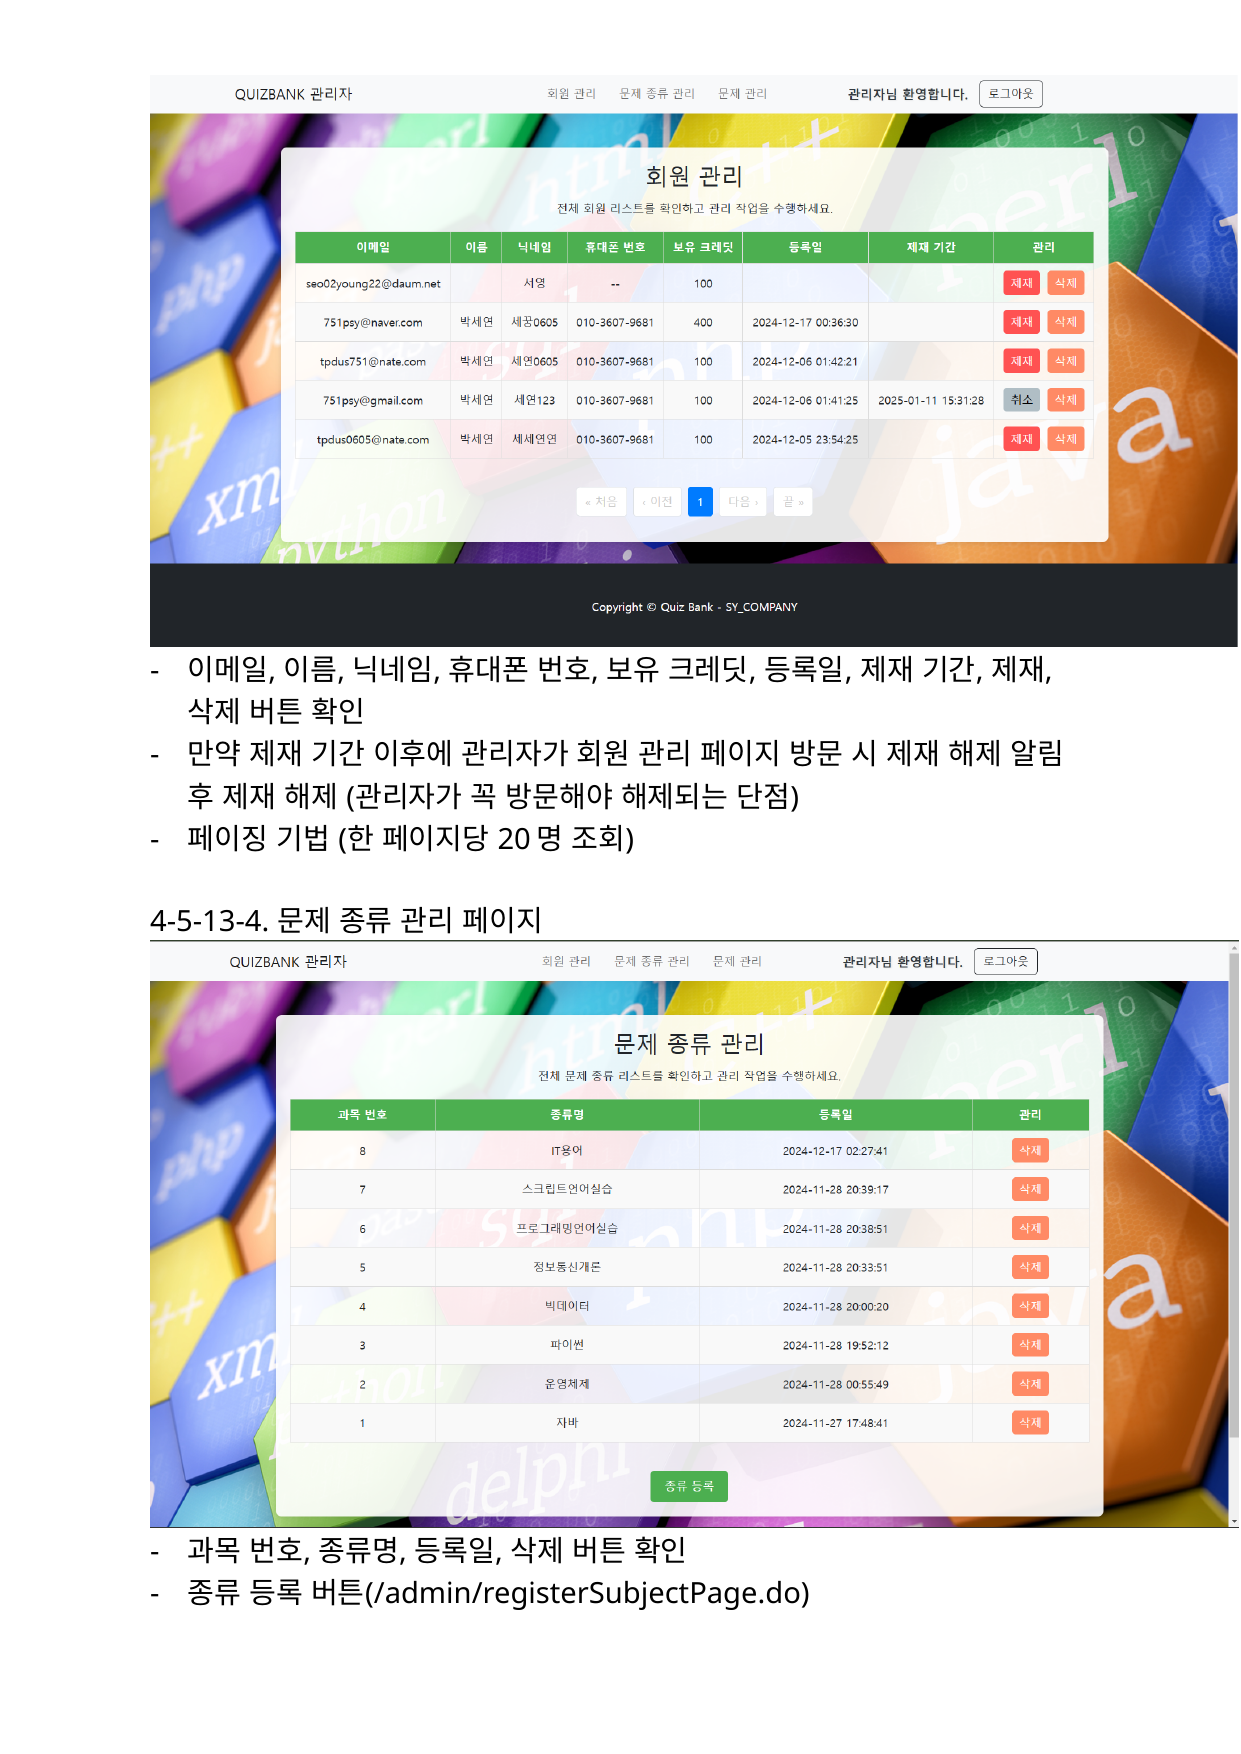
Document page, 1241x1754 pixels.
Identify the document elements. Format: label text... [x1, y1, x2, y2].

picture [150, 75, 1238, 647]
list 만약 제재 기간 이후에 관리자가 회원 관리 페이지 방문 시 제재 해제 알림 후 제재 해제 (관리자가 꼭 방문해야 해제되는 단점) [150, 731, 1090, 816]
list 과목 번호, 종류명, 등록일, 삭제 버튼 확인 [150, 1528, 1090, 1570]
list 페이징 기법 (한 페이지당 20명 조회) [150, 816, 1090, 858]
list 이메일, 이름, 닉네임, 휴대폰 번호, 보유 크레딧, 등록일, 제재 기간, 제재, 삭제 버튼 확인 [150, 647, 1090, 731]
list 종류 등록 버튼(/admin/registerSubjectPage.do) [150, 1570, 1090, 1612]
picture [150, 940, 1239, 1528]
text 4-5-13-4. 문제 종류 관리 페이지 [150, 898, 1090, 940]
